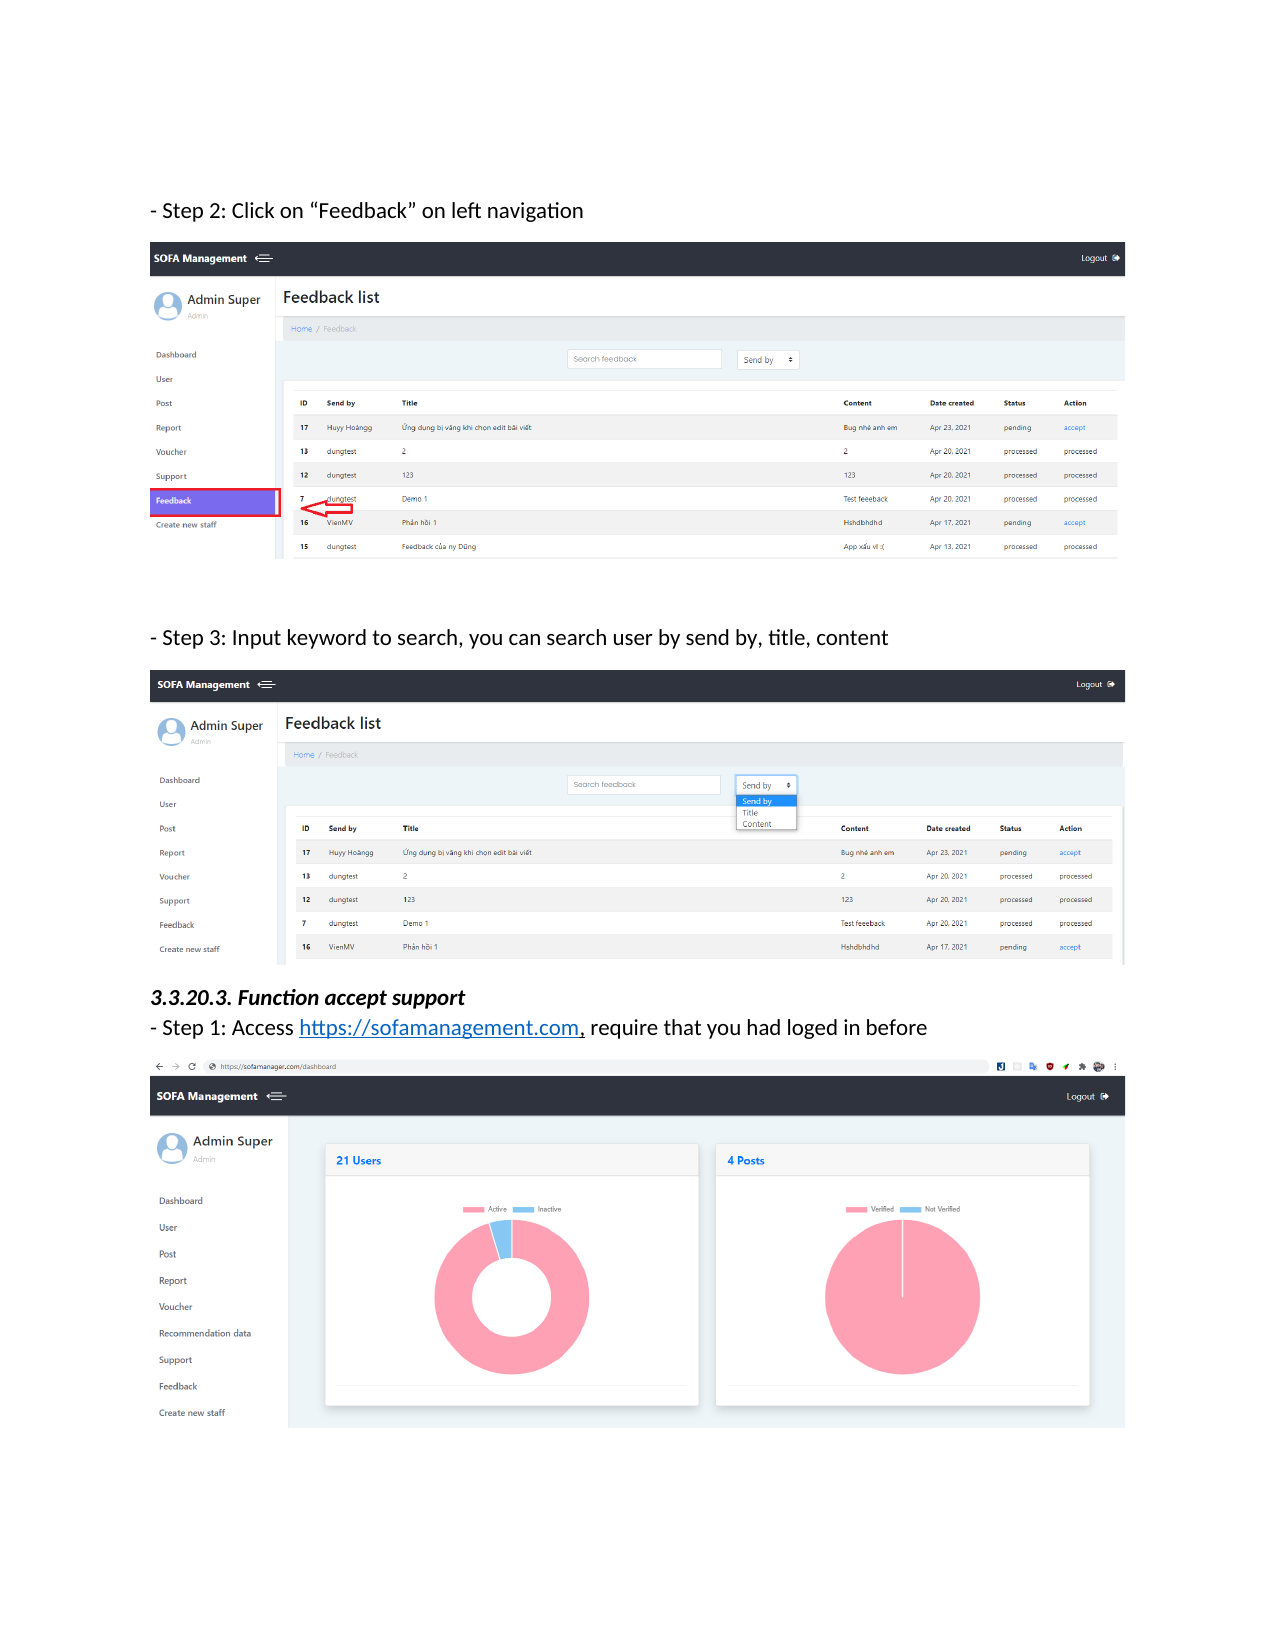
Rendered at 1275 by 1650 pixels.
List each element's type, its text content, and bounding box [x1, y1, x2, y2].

text - Step 1: Access https://sofamanagement.com, require that you had loged in before [150, 1013, 1125, 1041]
text - Step 3: Input keyword to search, you can search user by send by, title, content [150, 623, 1125, 651]
subtitle 3.3.20.3. Function accept support [150, 983, 1125, 1011]
text - Step 2: Click on “Feedback” on left navigation [150, 196, 1125, 224]
picture [150, 670, 1125, 965]
picture [150, 242, 1125, 559]
picture [150, 1058, 1125, 1428]
